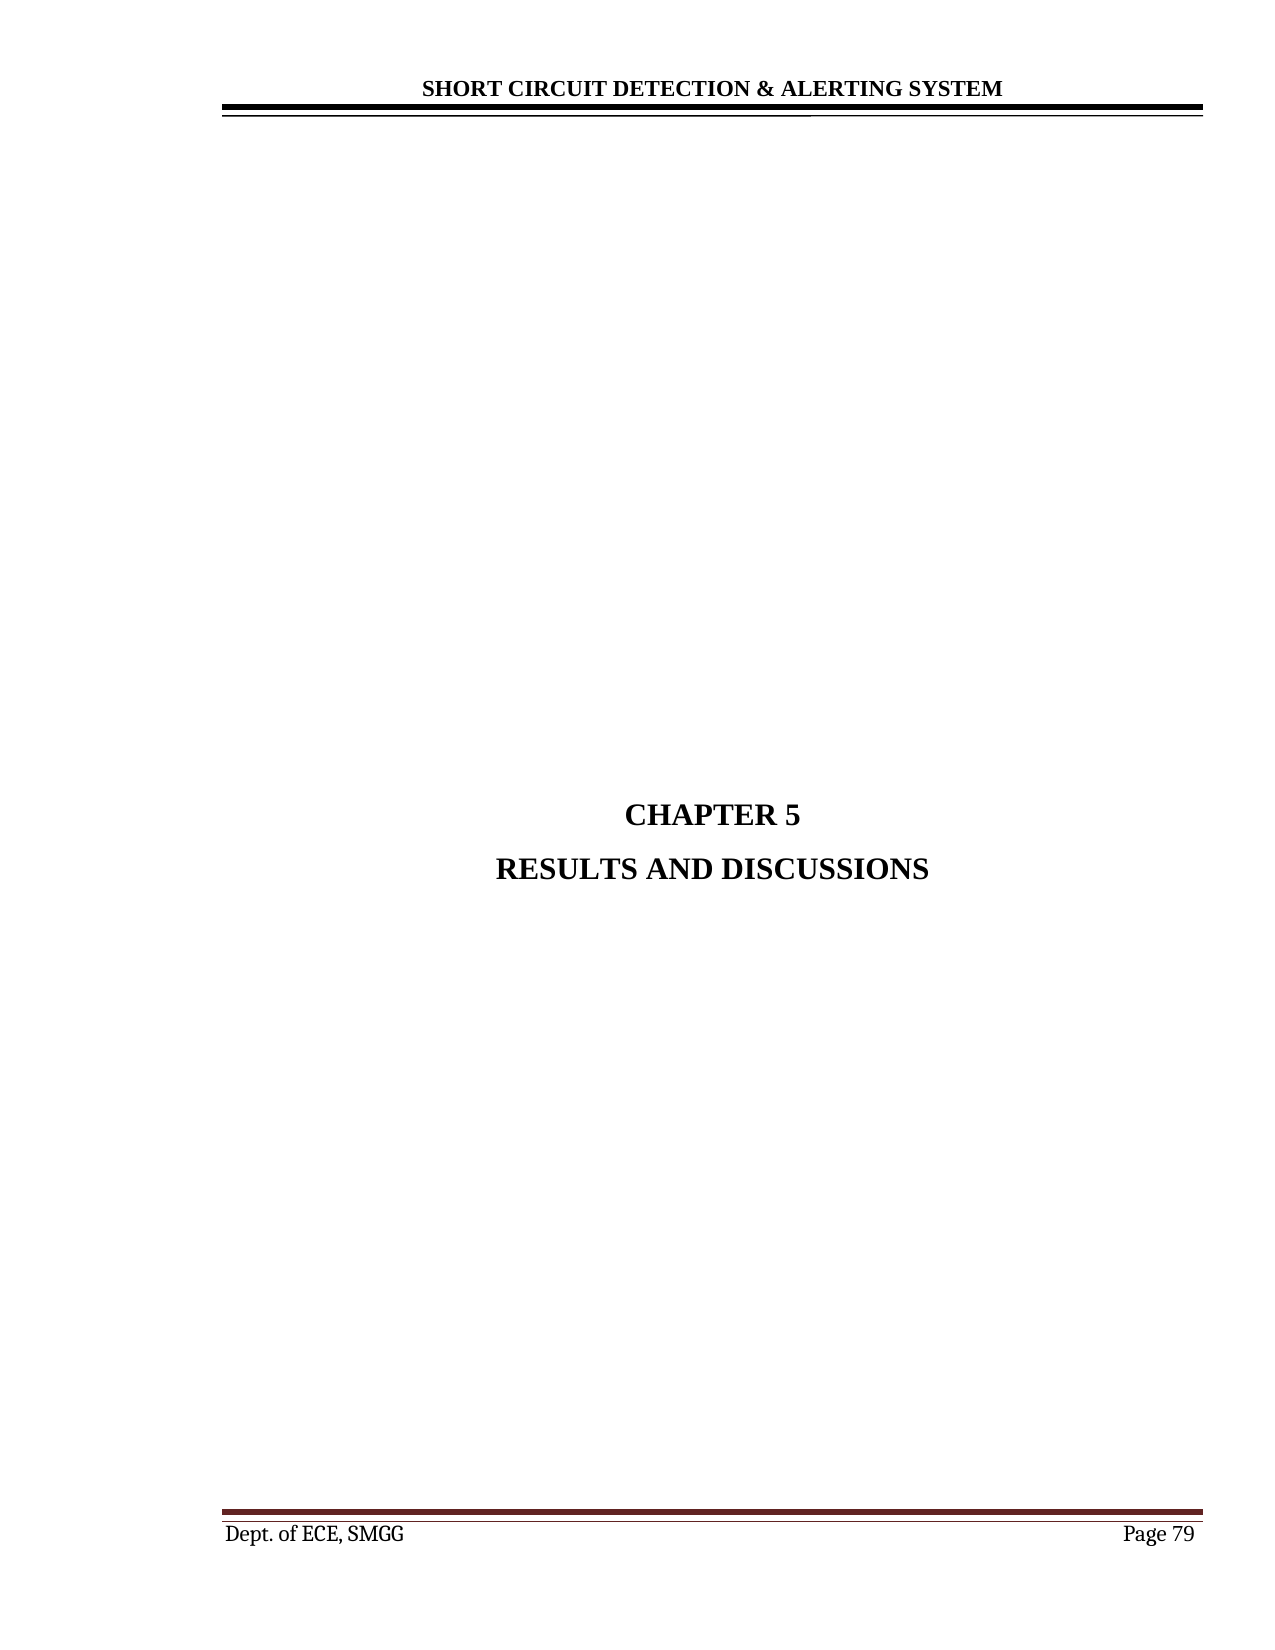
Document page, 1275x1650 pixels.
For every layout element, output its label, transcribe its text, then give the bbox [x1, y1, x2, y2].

subtitle CHAPTER 5 RESULTS AND DISCUSSIONS [496, 796, 932, 886]
